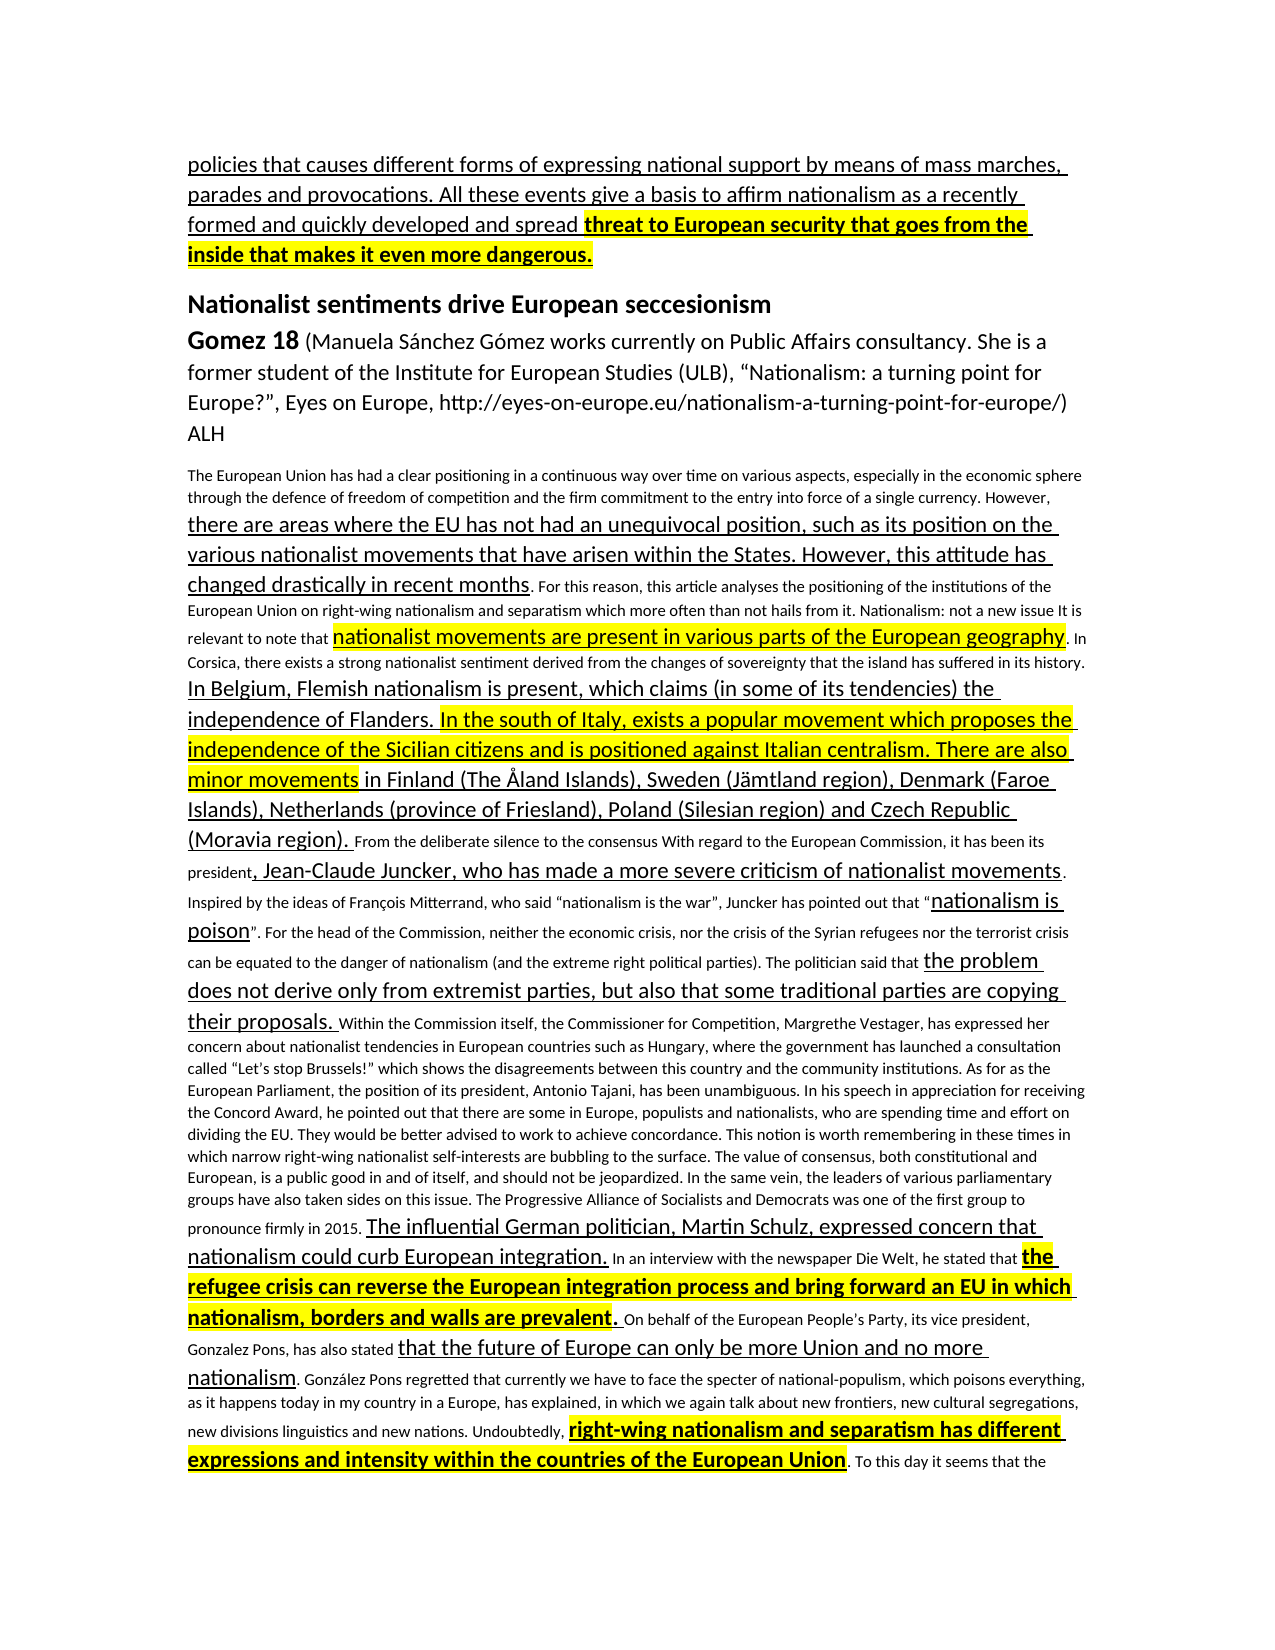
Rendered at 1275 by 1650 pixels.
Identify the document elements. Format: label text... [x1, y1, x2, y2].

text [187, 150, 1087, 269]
text Gomez 18 (Manuela Sánchez Gómez works currently on Public Affairs consultancy. She is a former student of the Institute for European Studies (ULB), “Nationalism: a turning point for Europe?”, Eyes on Europe, http://eyes-on-europe.eu/nationalism-a-turning-point-for-europe/) ALH [187, 323, 1087, 447]
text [187, 466, 1087, 1473]
subtitle Nationalist sentiments drive European seccesionism [187, 287, 1087, 321]
